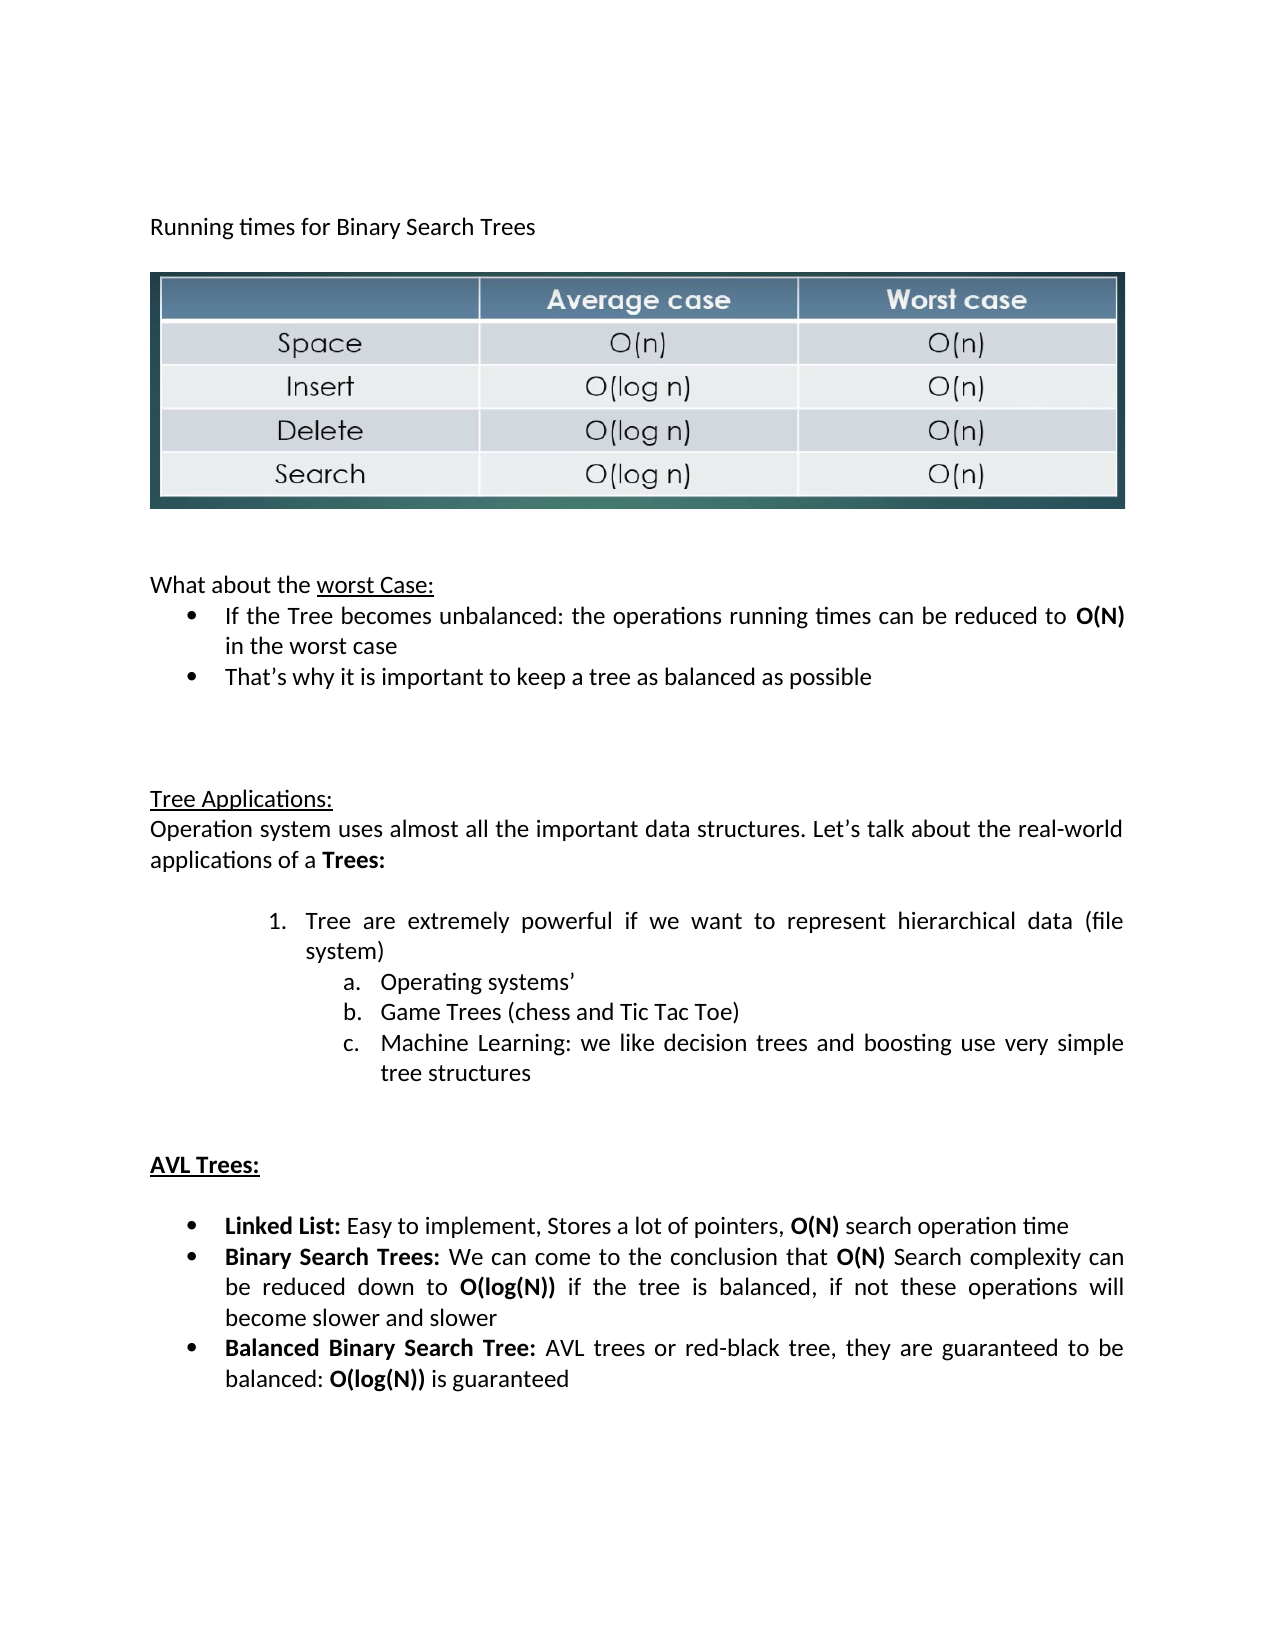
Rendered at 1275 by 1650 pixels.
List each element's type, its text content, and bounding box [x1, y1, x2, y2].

list Tree are extremely powerful if we want to represent hierarchical data (file system) [268, 905, 1125, 966]
list If the Tree becomes unbalanced: the operations running times can be reduced to O(N) in the worst case [187, 600, 1125, 661]
picture [150, 272, 1125, 509]
text Running times for Binary Search Trees [150, 211, 1125, 242]
text What about the worst Case: [150, 569, 1125, 600]
list Binary Search Trees: We can come to the conclusion that O(N) Search complexity can be reduced down to O(log(N)) if the tree is balanced, if not these operations will become slower and slower [187, 1241, 1125, 1332]
list Machine Learning: we like decision trees and boosting use very simple tree structures [343, 1027, 1125, 1088]
list Operating systems’ [343, 966, 1125, 997]
text Operation system uses almost all the important data structures. Let’s talk about the real-world applications of a Trees: [150, 813, 1125, 874]
text Tree Applications: [150, 783, 1125, 813]
list Linked List: Easy to implement, Stores a lot of pointers, O(N) search operation time [187, 1210, 1125, 1241]
list Game Trees (chess and Tic Tac Toe) [343, 997, 1125, 1027]
text AVL Trees: [150, 1149, 1125, 1180]
list Balanced Binary Search Tree: AVL trees or red-black tree, they are guaranteed to be balanced: O(log(N)) is guaranteed [187, 1332, 1125, 1393]
list That’s why it is important to keep a tree as balanced as possible [187, 661, 1125, 691]
